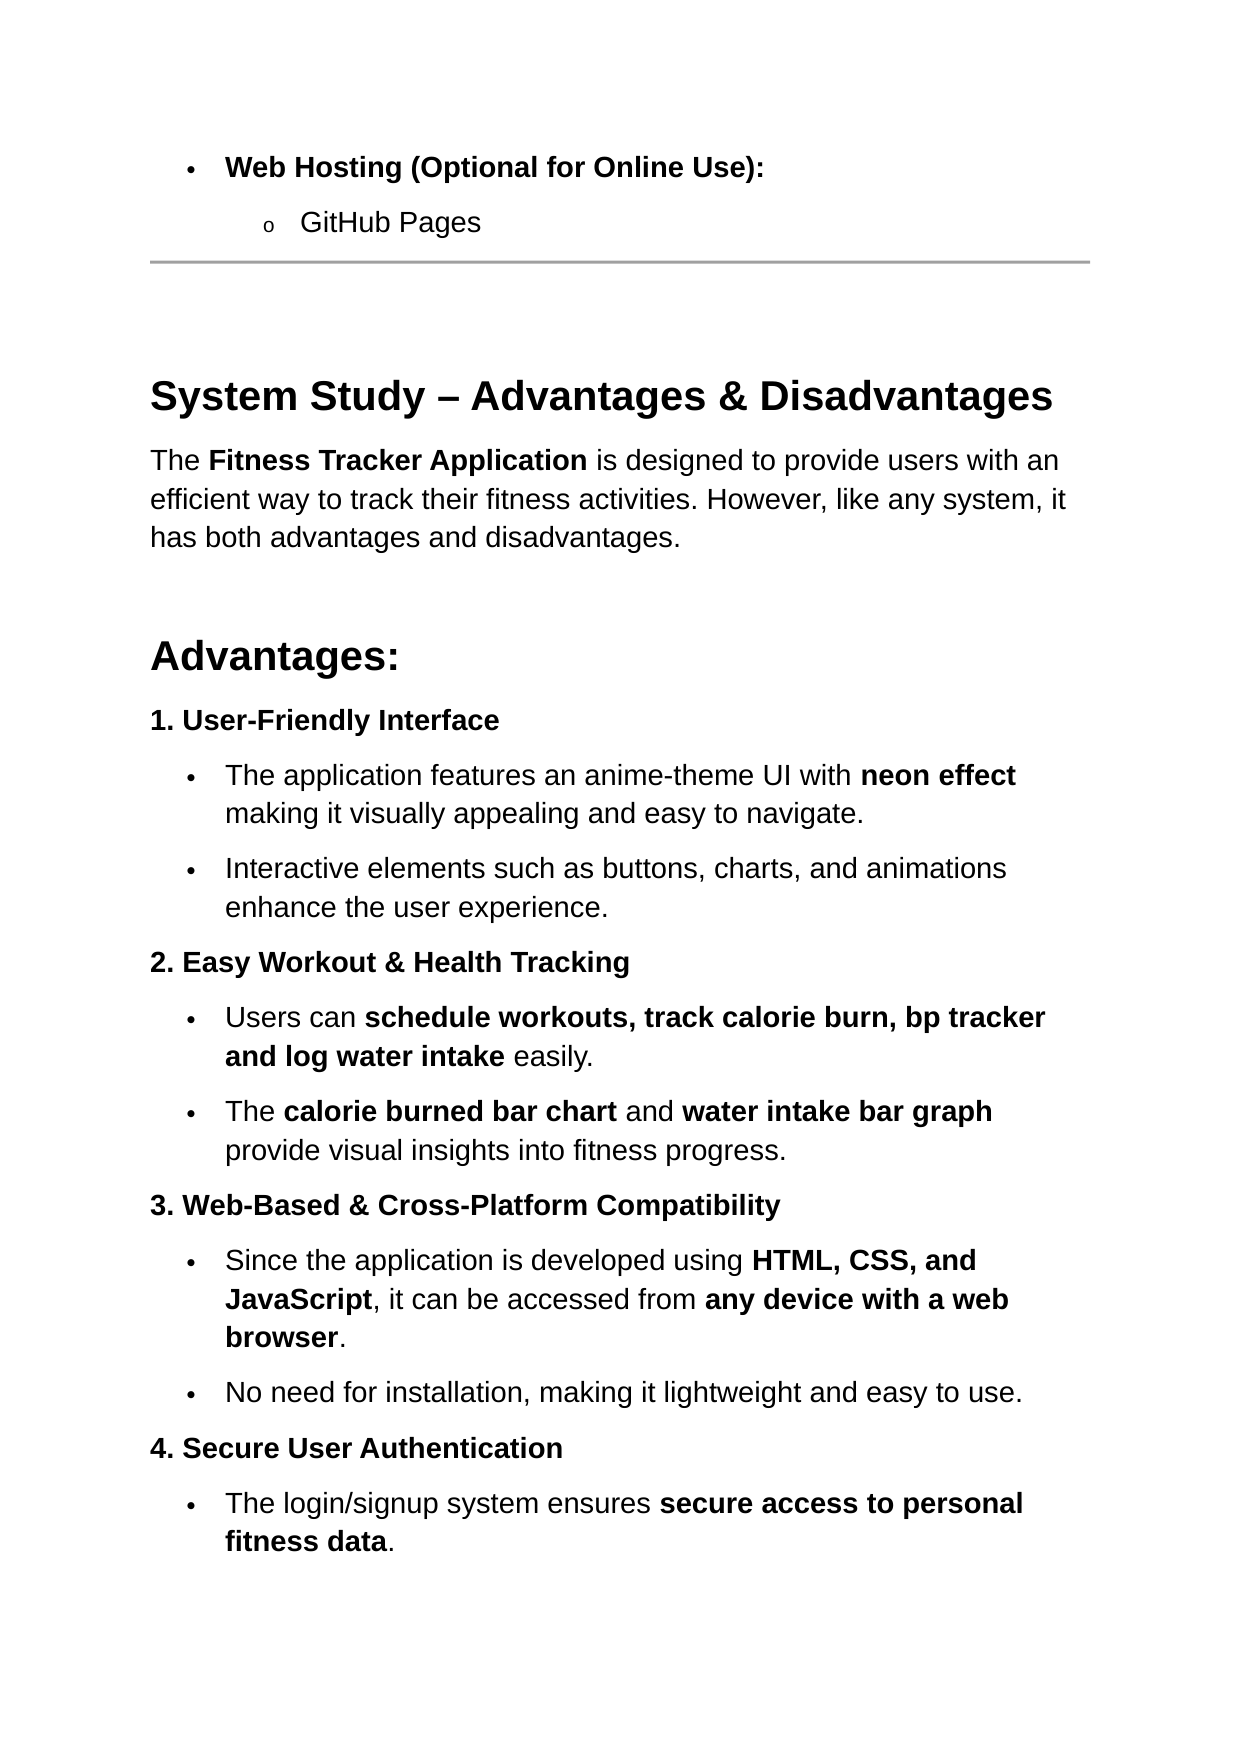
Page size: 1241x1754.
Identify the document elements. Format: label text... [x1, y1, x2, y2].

text The Fitness Tracker Application is designed to provide users with an efficient way to track their fitness activities. However, like any system, it has both advantages and disadvantages. [150, 443, 1090, 554]
text System Study – Advantages & Disadvantages [150, 372, 1090, 419]
text 4. Secure User Authentication [150, 1431, 1090, 1464]
text 2. Easy Workout & Health Tracking [150, 945, 1090, 979]
list Web Hosting (Optional for Online Use): [187, 150, 1090, 183]
list Users can schedule workouts, track calorie burn, bp tracker and log water intake easily. [187, 1001, 1090, 1073]
list The calorie burned bar chart and water intake bar graph provide visual insights into fitness progress. [187, 1094, 1090, 1166]
text 1. User-Friendly Interface [150, 703, 1090, 736]
list The login/signup system ensures secure access to personal fitness data. [187, 1486, 1090, 1558]
list Interactive elements such as buttons, charts, and animations enhance the user experience. [187, 852, 1090, 924]
list GitHub Pages [262, 205, 1090, 239]
list The application features an anime-theme UI with neon effect making it visually appealing and easy to navigate. [187, 758, 1090, 830]
list No need for installation, making it lightweight and easy to use. [187, 1376, 1090, 1409]
text 3. Web-Based & Cross-Platform Compatibility [150, 1188, 1090, 1222]
text Advantages: [150, 631, 1090, 679]
list Since the application is developed using HTML, CSS, and JavaScript, it can be accessed from any device with a web browser. [187, 1243, 1090, 1354]
